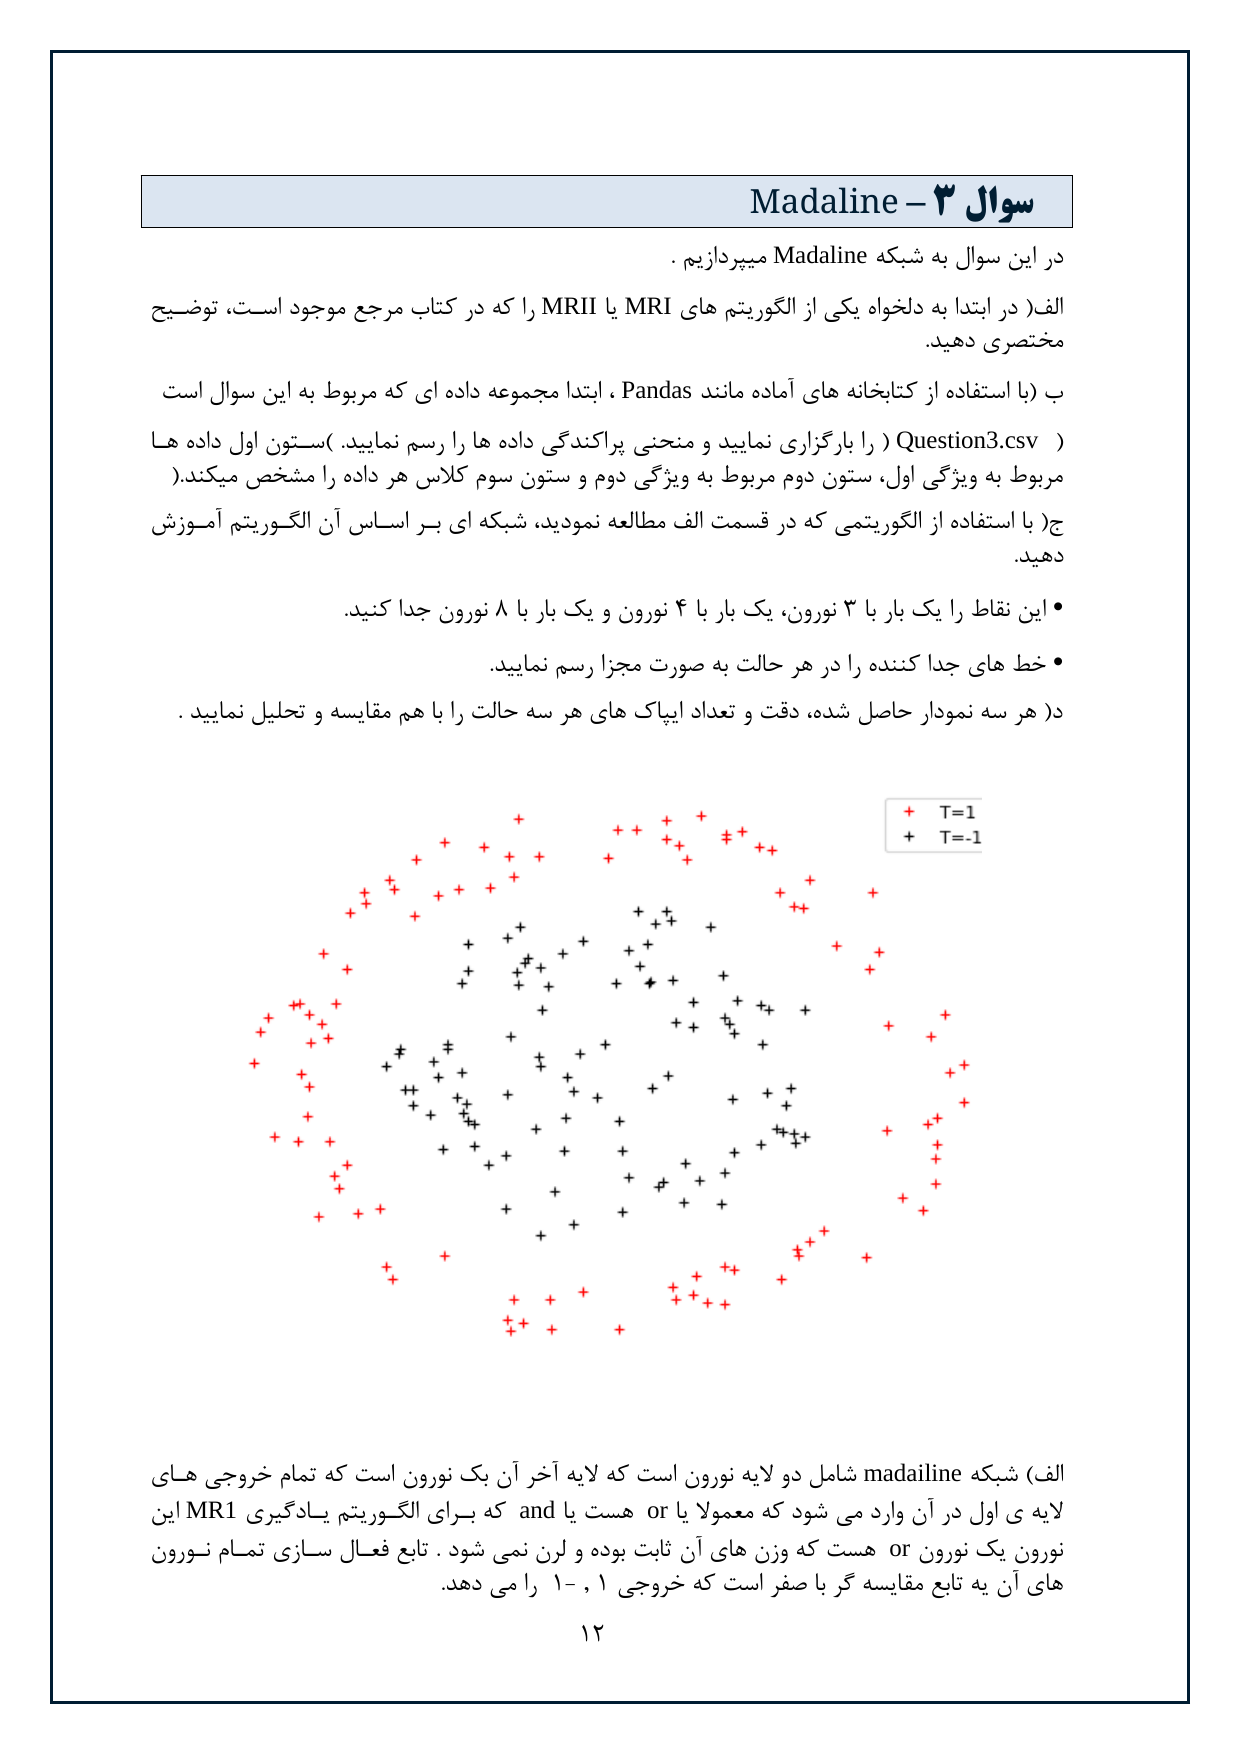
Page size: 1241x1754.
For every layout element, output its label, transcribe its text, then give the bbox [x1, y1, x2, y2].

text • این نقاط را یک بار با 3 نورون، یک بار با 4 نورون و یک بار با ۸ نورون جدا کنید. [150, 589, 1063, 626]
text د( هر سه نمودار حاصل شده، دقت و تعداد ایپاک های هر سه حالت را با هم مقایسه و تحلیل نمایید . [150, 700, 1063, 729]
text ( Question3.csv ( را بارگزاری نمایید و منحنی پراکندگی داده ها را رسم نمایید. )ستون اول داده ها مربوط به ویژگی اول، ستون دوم مربوط به ویژگی دوم و ستون سوم کلاس هر داده را مشخص میکند.( [150, 426, 1063, 492]
text ج( با استفاده از الگوریتمی که در قسمت الف مطالعه نمودید، شبکه ای بر اساس آن الگوریتم آموزش دهید. [150, 509, 1063, 572]
text در این سوال به شبکه Madaline میپردازیم . [150, 240, 1063, 273]
text • خط های جدا کننده را در هر حالت به صورت مجزا رسم نمایید. [150, 644, 1063, 682]
text الف) شبکه madailine شامل دو لایه نورون است که لایه آخر آن بک نورون است که تمام خروجی های لایه ی اول در آن وارد می شود که معمولا یا or هست یا and که برای الگوریتم یادگیری MR1 این نورون یک نورون or هست که وزن های آن ثابت بوده و لرن نمی شود . تابع فعال سازی تمام نورون های آن یه تابع مقایسه گر با صفر است که خروجی 1 , -1 را می دهد. [150, 1458, 1063, 1600]
text الف( در ابتدا به دلخواه یکی از الگوریتم های MRI یا MRII را که در کتاب مرجع موجود است، توضیح مختصری دهید. [150, 291, 1063, 358]
text ب (با استفاده از کتابخانه های آماده مانند Pandas ، ابتدا مجموعه داده ای که مربوط به این سوال است [150, 375, 1063, 408]
subtitle سوال 3 – Madaline [142, 176, 1072, 227]
